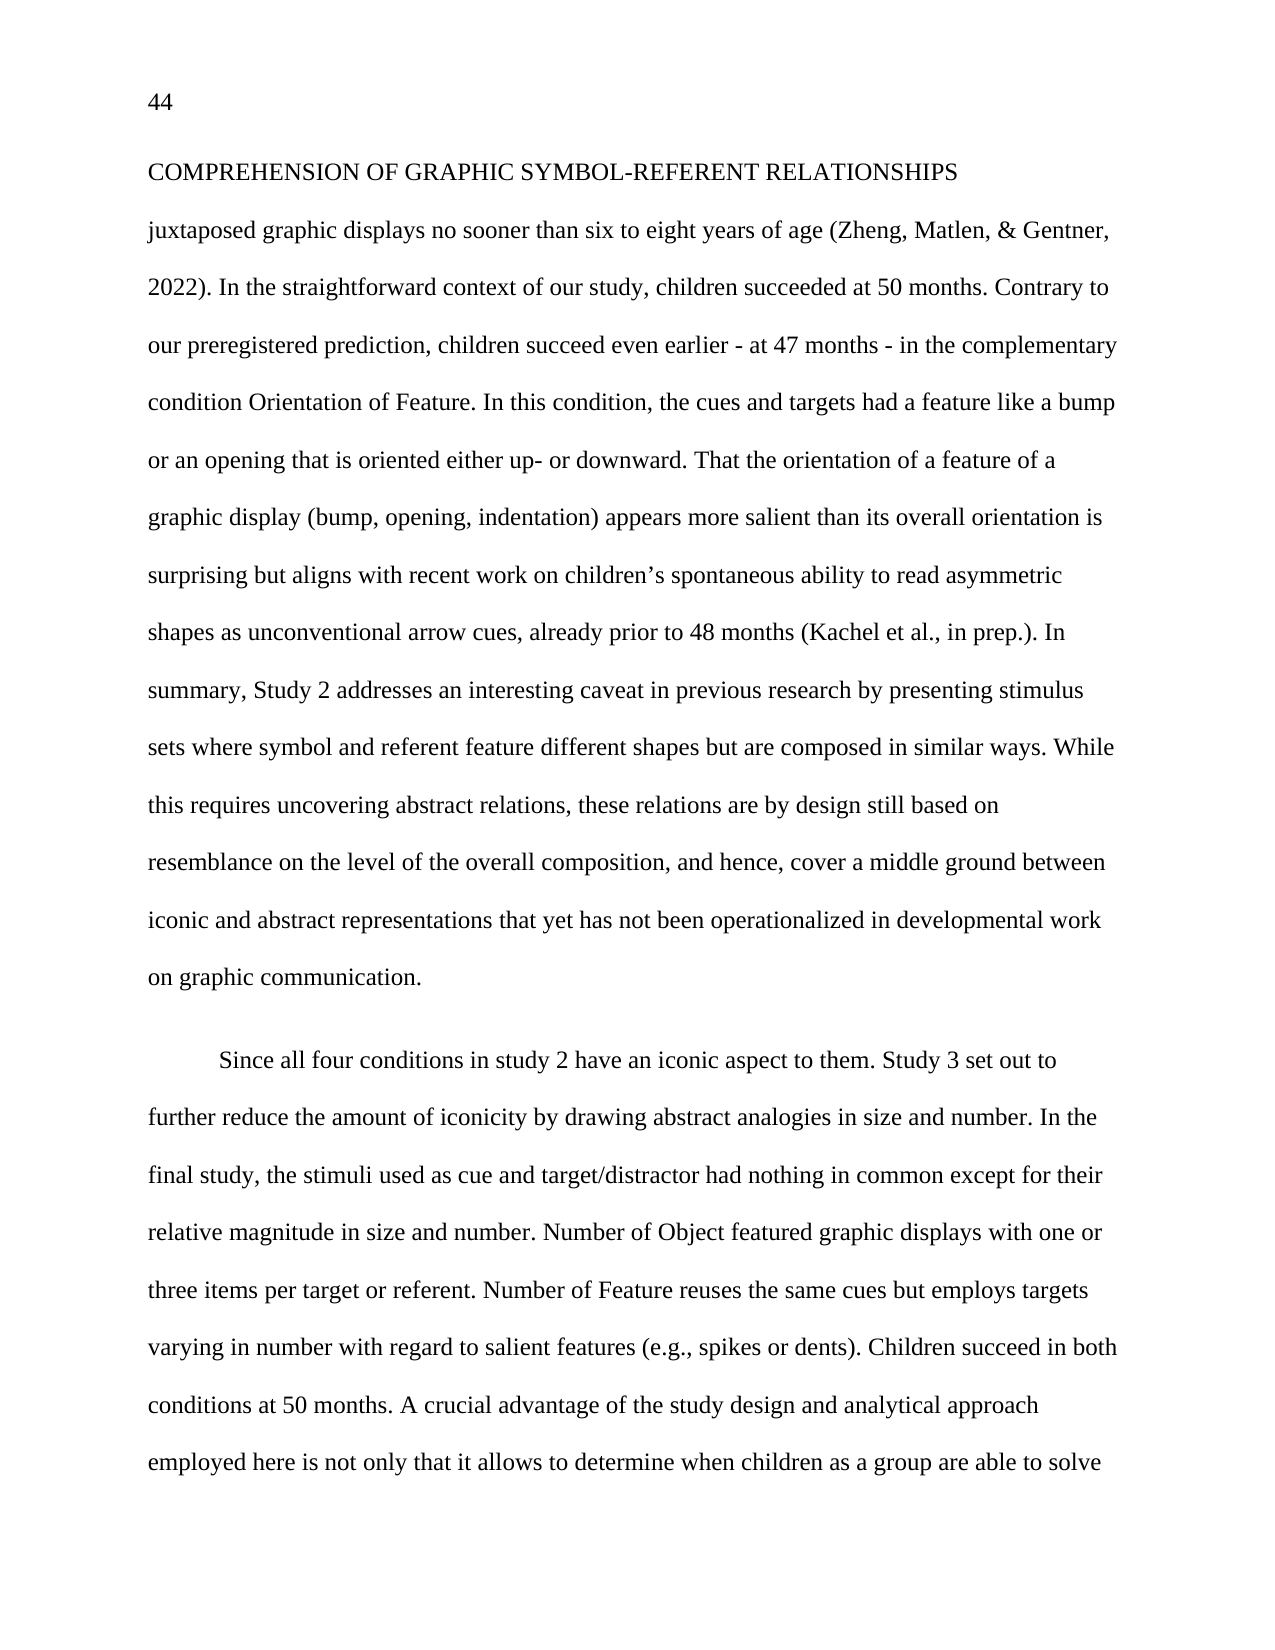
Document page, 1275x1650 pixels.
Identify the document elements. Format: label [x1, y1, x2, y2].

text [148, 215, 1127, 991]
text [148, 1045, 1127, 1476]
